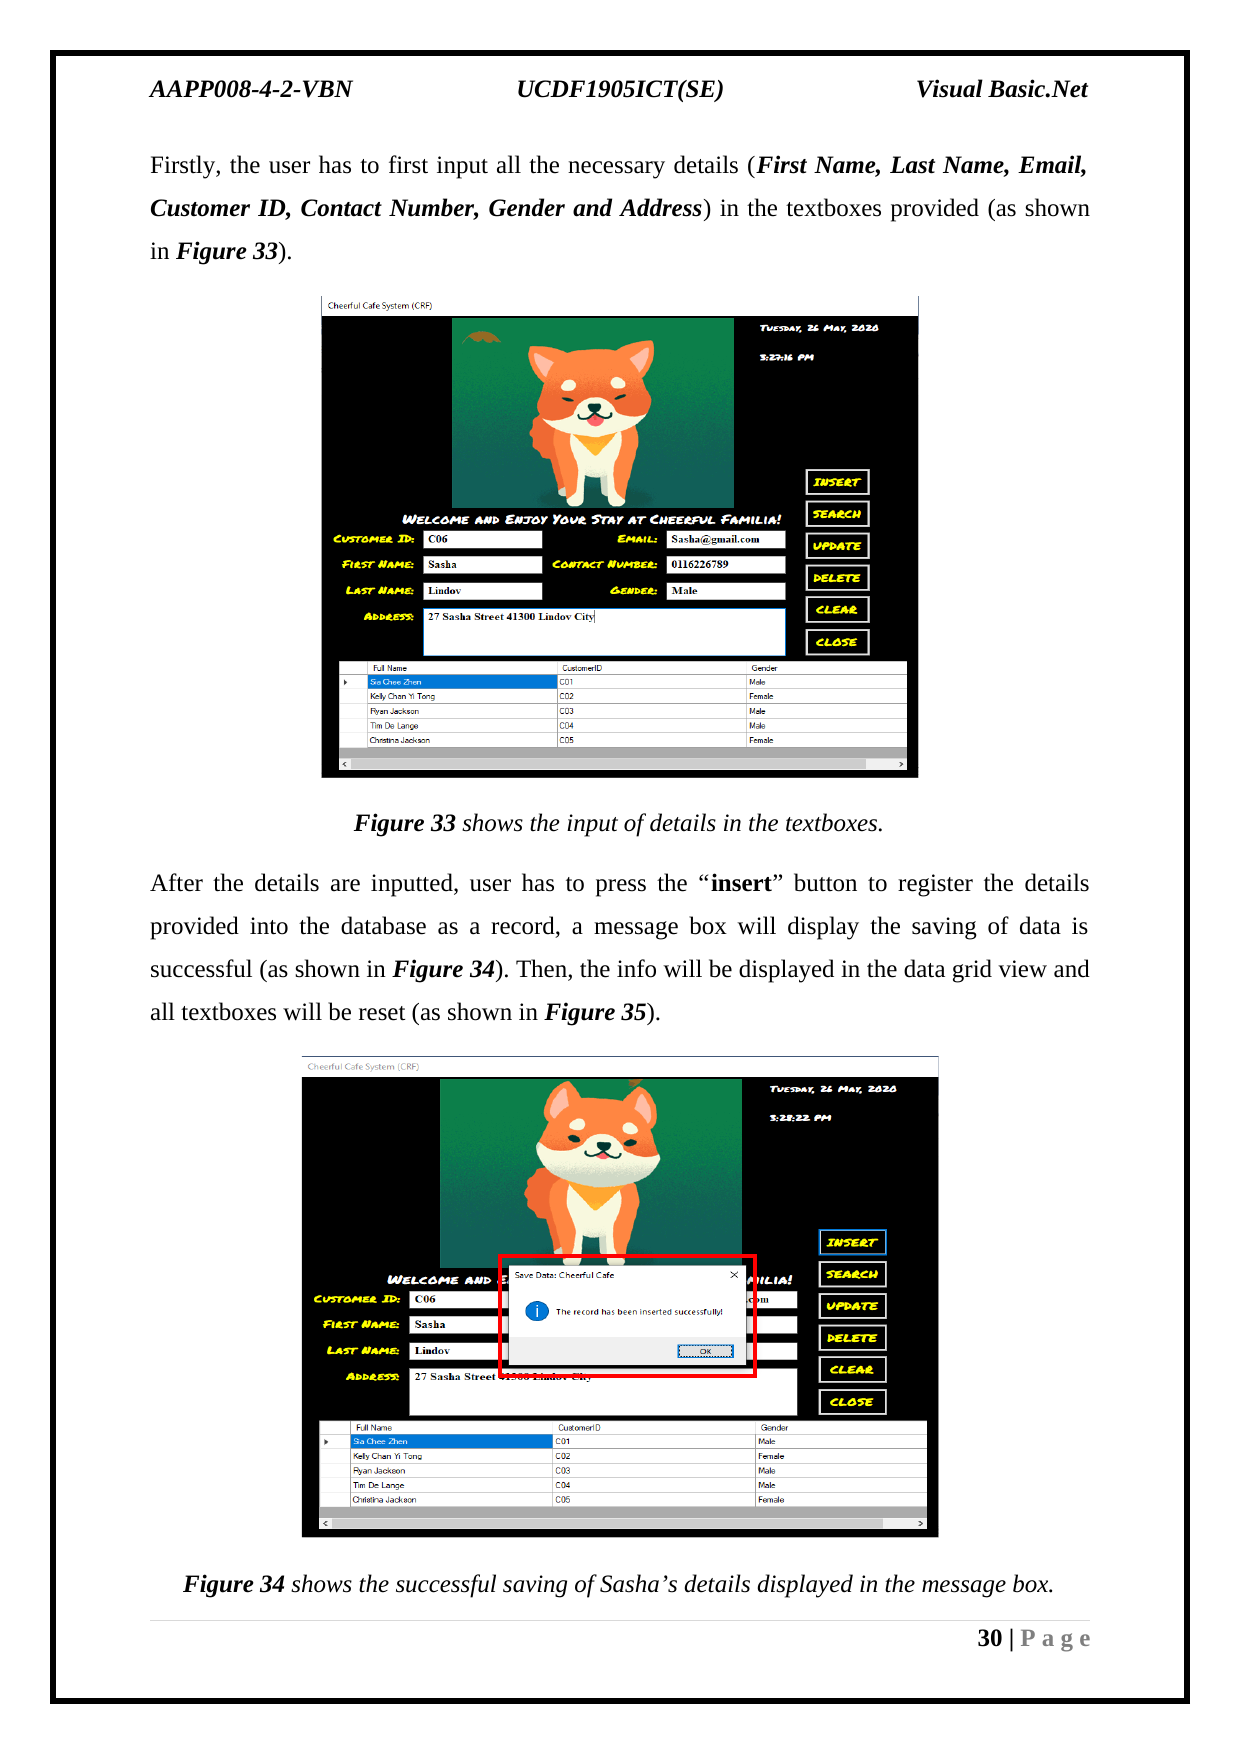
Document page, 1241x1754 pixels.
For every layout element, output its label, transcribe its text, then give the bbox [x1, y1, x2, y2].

picture [321, 296, 919, 778]
text Figure 33 shows the input of details in the textboxes. [150, 808, 1090, 837]
picture [301, 1056, 939, 1538]
text Firstly, the user has to first input all the necessary details (First Name, Last Name, Email, Customer ID, Contact Number, Gender and Address) in the textboxes provided (as shown in Figure 33). [150, 150, 1090, 265]
text After the details are inputted, user has to press the “insert” button to register the details provided into the database as a record, a message box will display the saving of data is successful (as shown in Figure 34). Then, the info will be displayed in the data grid view and all textboxes will be reset (as shown in Figure 35). [150, 868, 1090, 1026]
text Figure 34 shows the successful saving of Sasha’s details displayed in the message box. [150, 1569, 1090, 1597]
